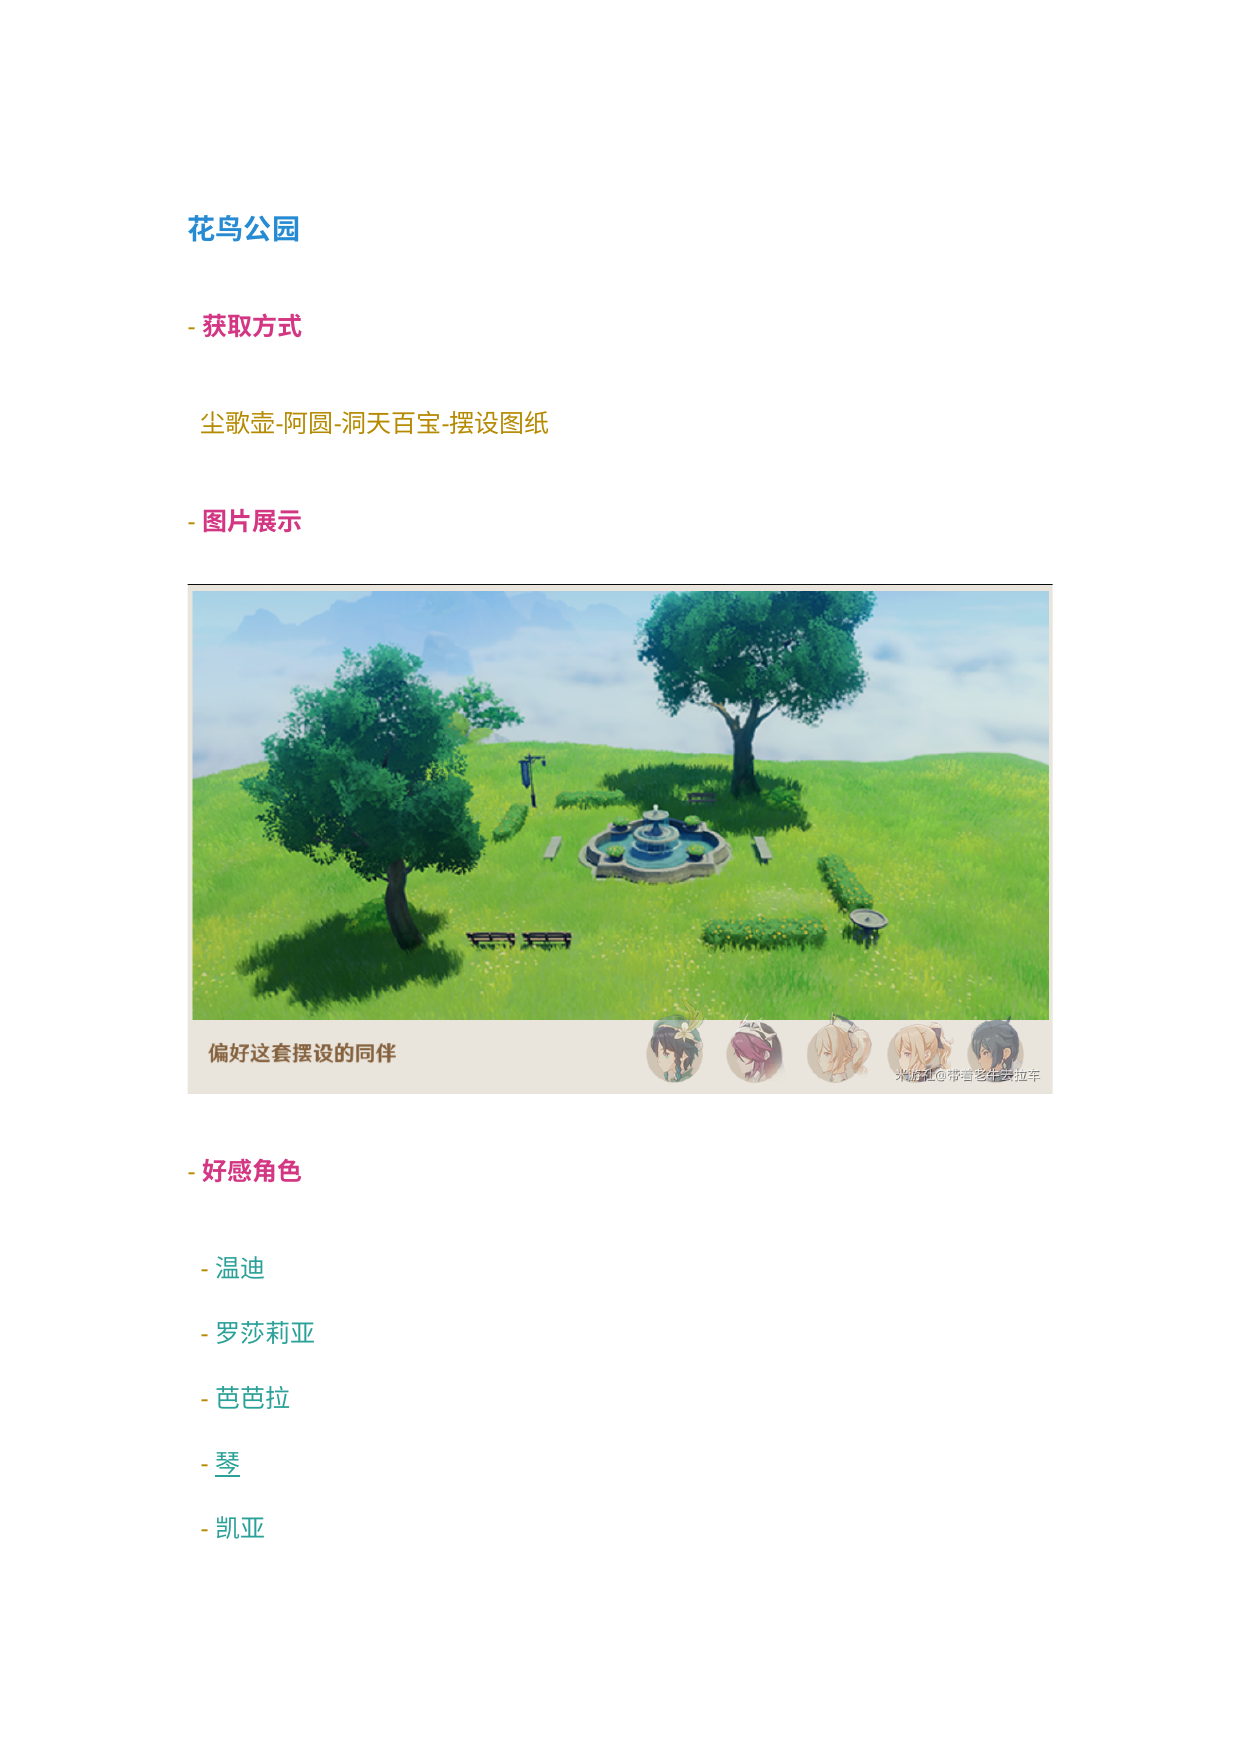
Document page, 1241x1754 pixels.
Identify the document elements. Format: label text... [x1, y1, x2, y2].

text - 罗莎莉亚 [187, 1299, 1053, 1364]
text - 温迪 [187, 1234, 1053, 1299]
text - 凯亚 [187, 1494, 1053, 1559]
text - 琴 [187, 1429, 1053, 1494]
text - 图片展示 [187, 487, 1053, 552]
text - 芭芭拉 [187, 1364, 1053, 1429]
text 花鸟公园 [187, 194, 1053, 259]
text - 获取方式 [187, 292, 1053, 357]
text - 好感角色 [187, 1137, 1053, 1202]
text 尘歌壶-阿圆-洞天百宝-摆设图纸 [187, 389, 1053, 454]
picture [187, 584, 1053, 1094]
